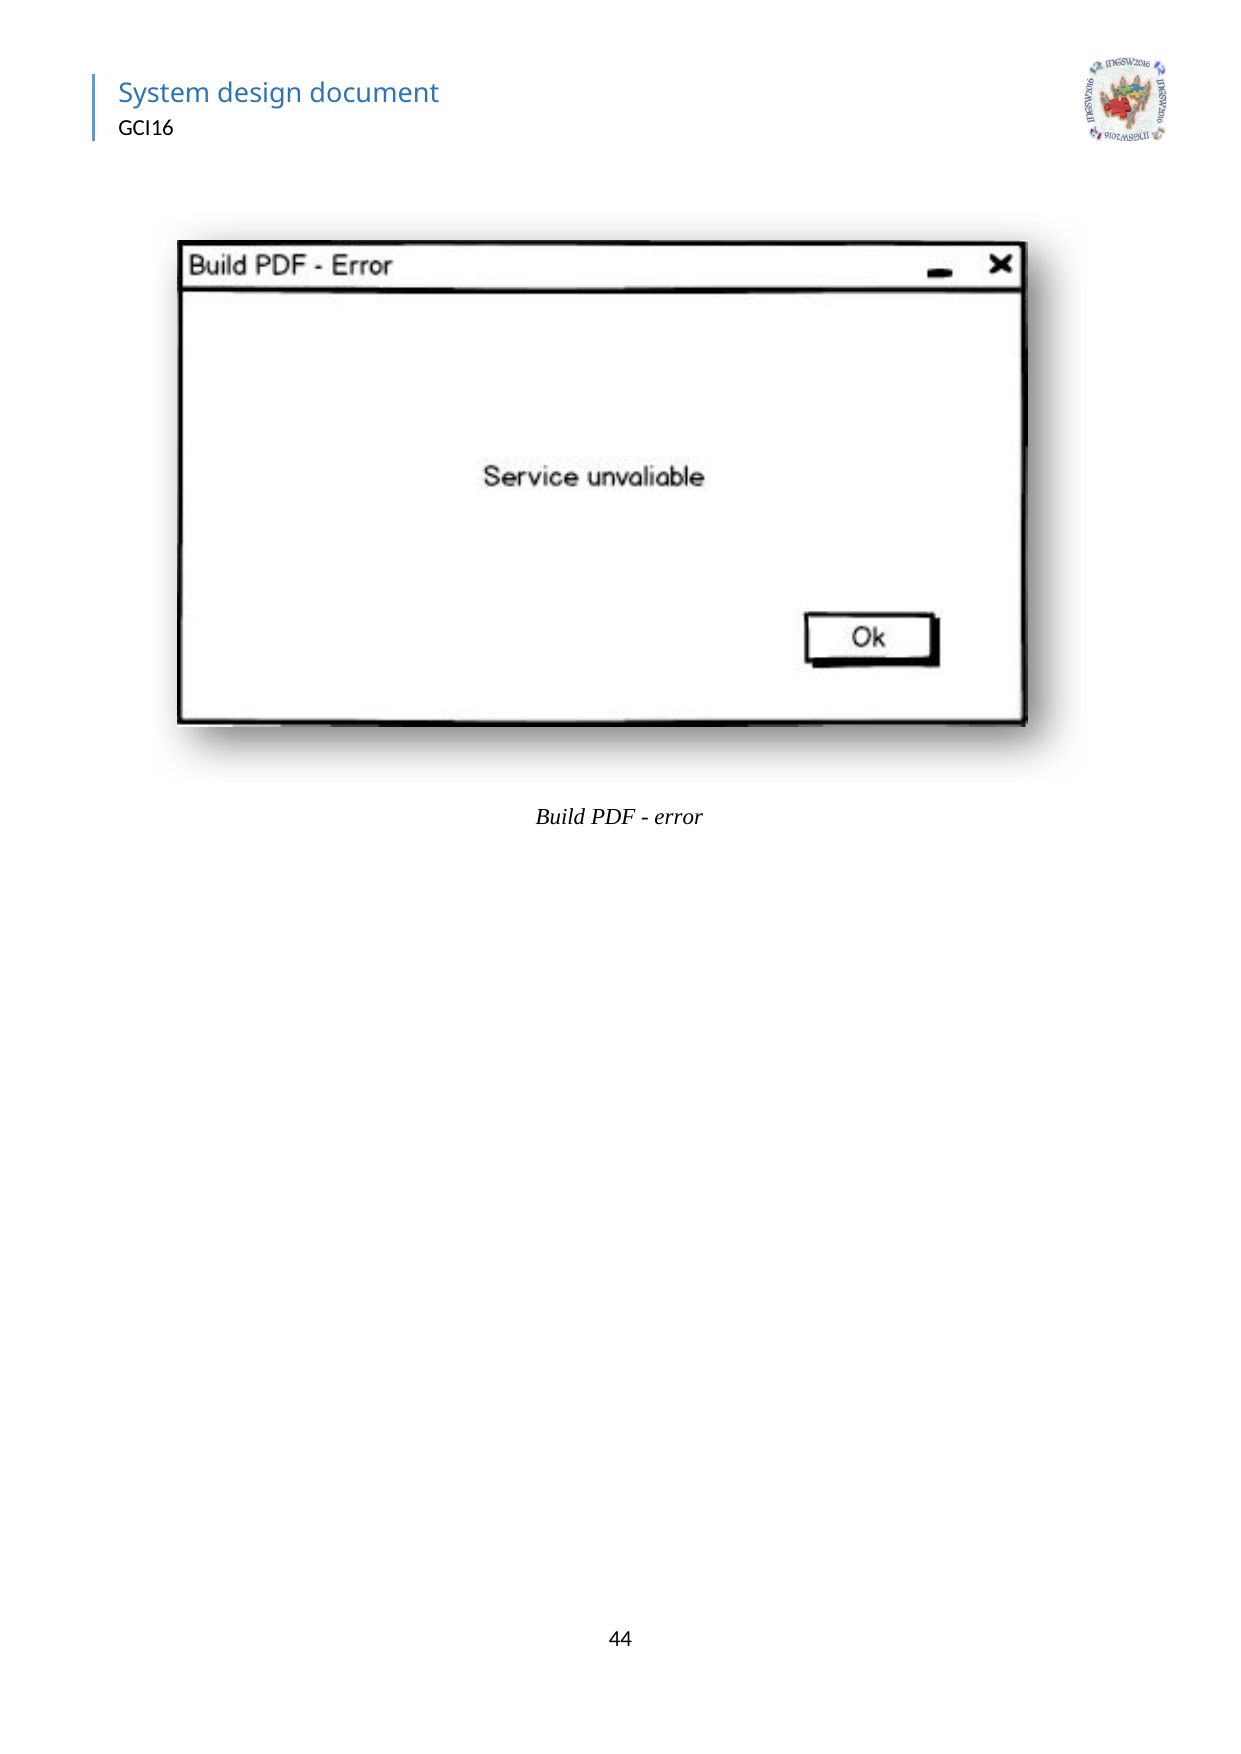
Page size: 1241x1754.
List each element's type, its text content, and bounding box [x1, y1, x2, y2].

picture [1076, 55, 1171, 149]
picture [177, 240, 1028, 727]
text Build PDF - error [118, 803, 1122, 830]
